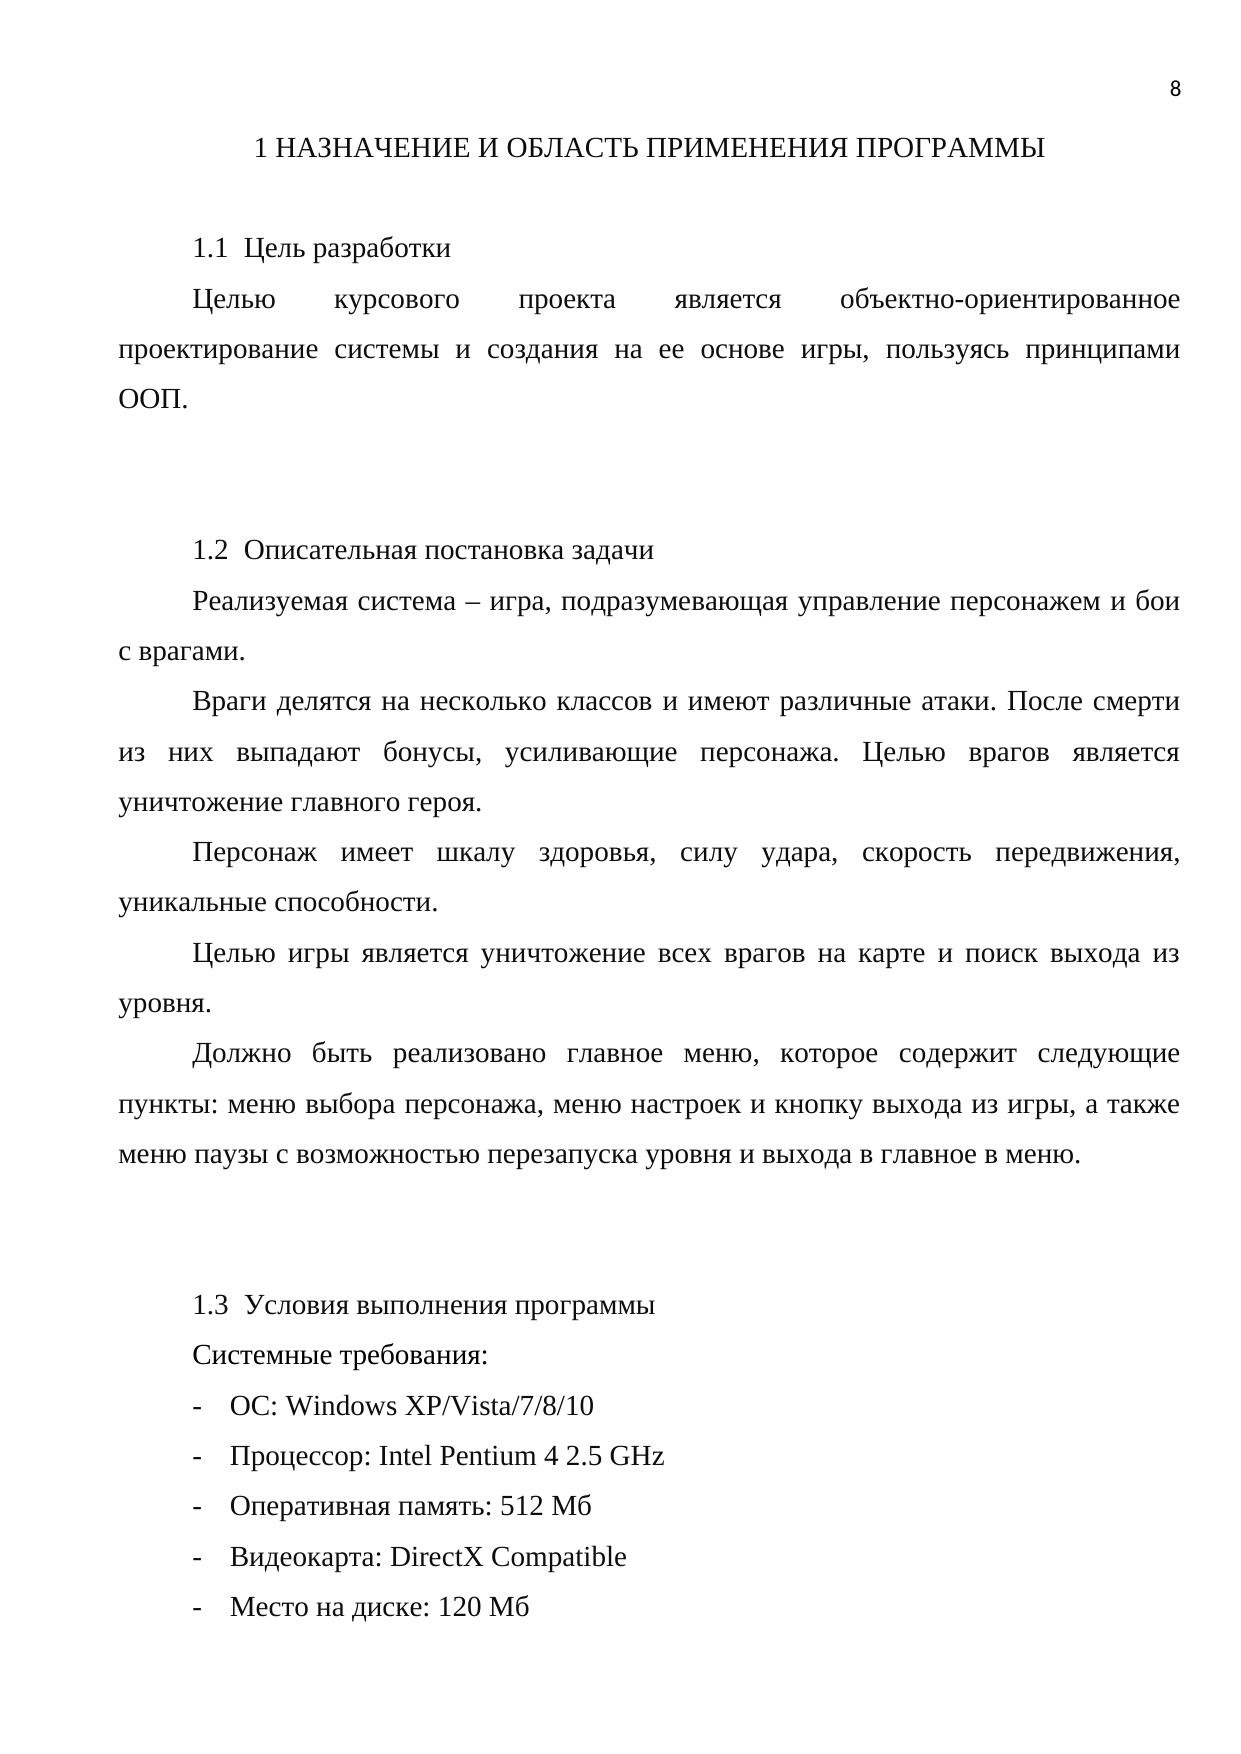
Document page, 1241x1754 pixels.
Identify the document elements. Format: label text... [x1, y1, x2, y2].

list Реализуемая система – игра, подразумевающая управление персонажем и бои с врагами. [118, 583, 1181, 667]
list Оперативная память: 512 Мб [192, 1488, 1181, 1522]
list Место на диске: 120 Мб [192, 1589, 1181, 1622]
list Должно быть реализовано главное меню, которое содержит следующие пункты: меню выбора персонажа, меню настроек и кнопку выхода из игры, а также меню паузы с возможностью перезапуска уровня и выхода в главное в меню. [118, 1036, 1181, 1170]
list Цель разработки [192, 231, 1181, 264]
list Описательная постановка задачи [192, 532, 1181, 566]
list Враги делятся на несколько классов и имеют различные атаки. После смерти из них выпадают бонусы, усиливающие персонажа. Целью врагов является уничтожение главного героя. [118, 683, 1181, 817]
list Условия выполнения программы [192, 1287, 1181, 1321]
list Персонаж имеет шкалу здоровья, силу удара, скорость передвижения, уникальные способности. [118, 834, 1181, 918]
text 1 НАЗНАЧЕНИЕ И ОБЛАСТЬ ПРИМЕНЕНИЯ ПРОГРАММЫ [118, 130, 1181, 163]
text Системные требования: [118, 1337, 1181, 1371]
list ОС: Windows XP/Vista/7/8/10 [192, 1388, 1181, 1421]
text Целью игры является уничтожение всех врагов на карте и поиск выхода из уровня. [118, 935, 1181, 1019]
list Видеокарта: DirectX Compatible [192, 1539, 1181, 1572]
list Процессор: Intel Pentium 4 2.5 GHz [192, 1438, 1181, 1472]
list Целью курсового проекта является объектно-ориентированное проектирование системы и создания на ее основе игры, пользуясь принципами ООП. [118, 281, 1181, 415]
